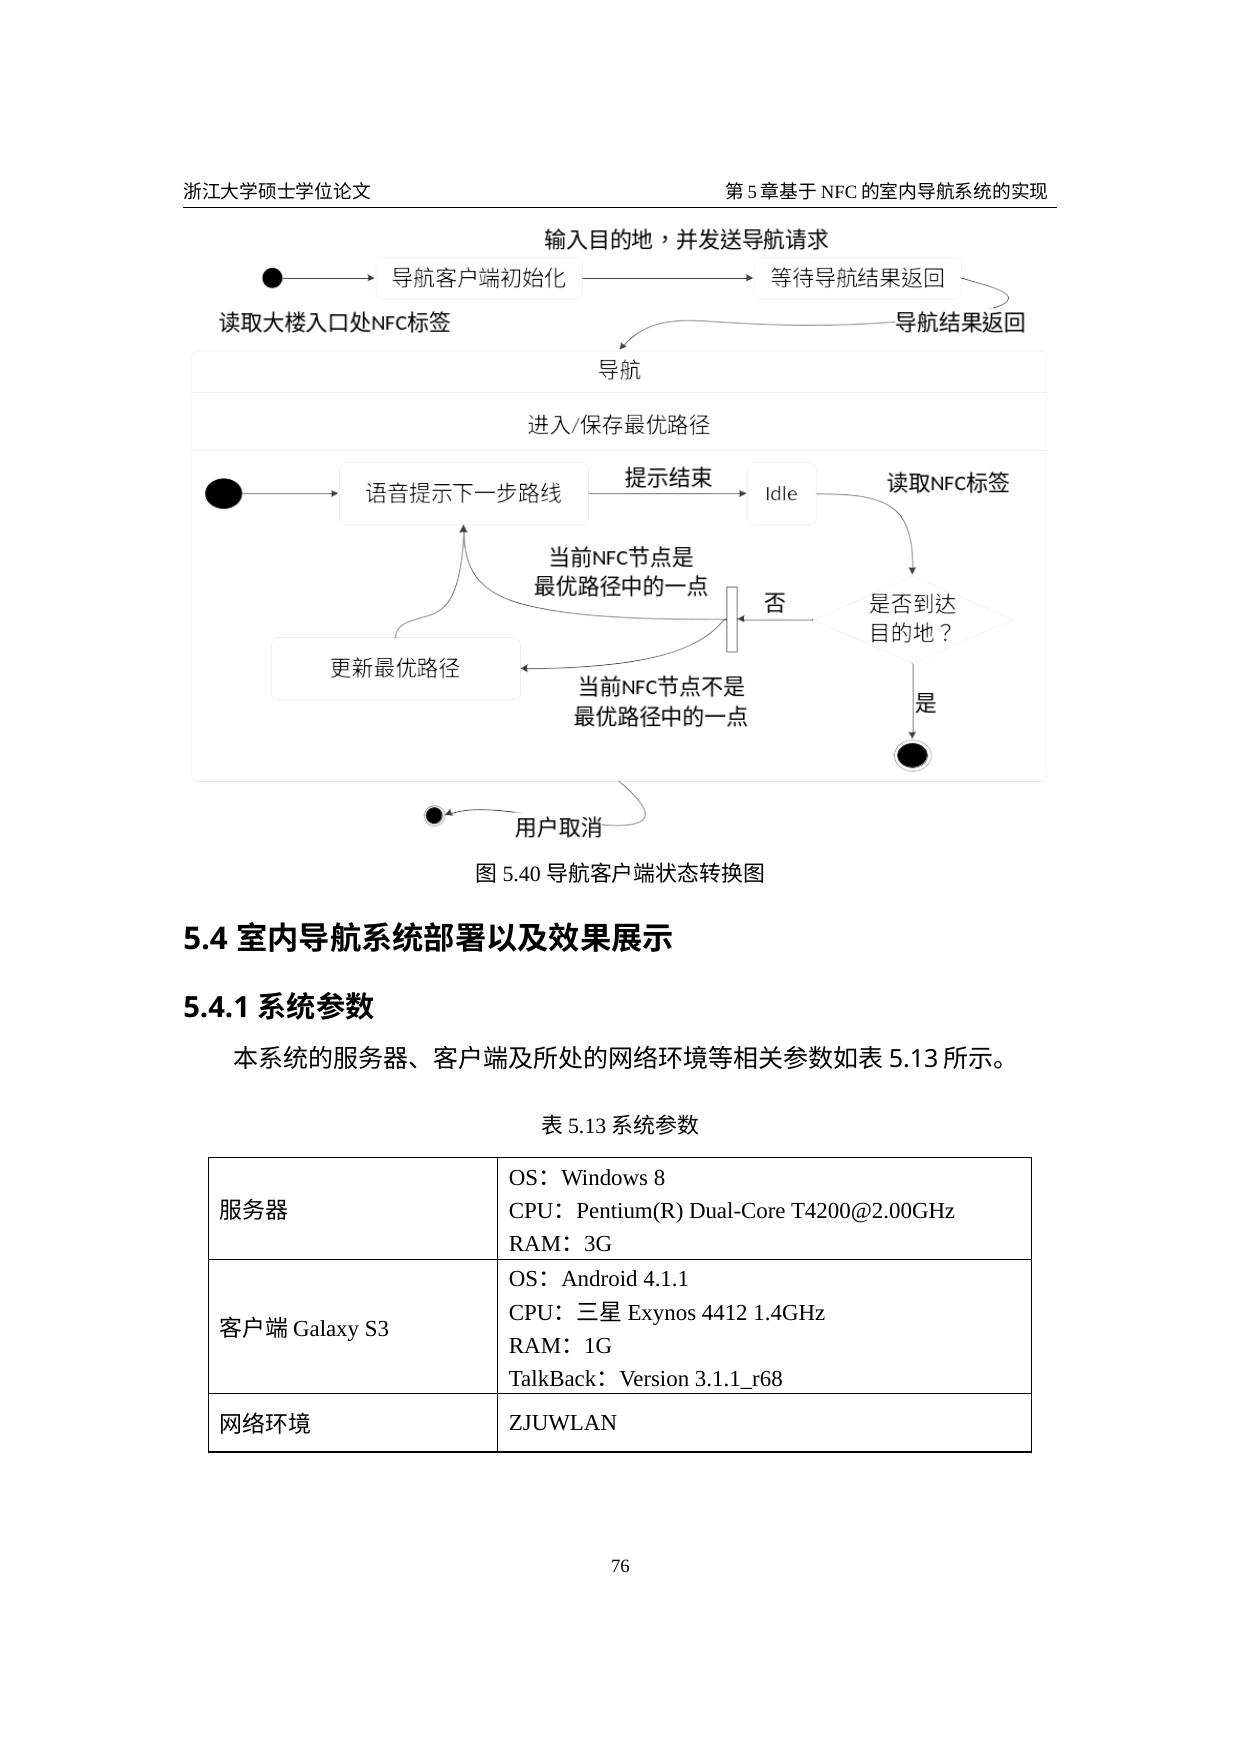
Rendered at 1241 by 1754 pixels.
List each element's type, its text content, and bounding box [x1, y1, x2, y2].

subtitle 室内导航系统部署以及效果展示 [183, 913, 1057, 958]
table_cell 网络环境 [209, 1394, 497, 1451]
table_header OS：Windows 8 CPU：Pentium(R) Dual-Core T4200@2.00GHz RAM：3G [498, 1158, 1031, 1259]
subtitle 系统参数 [183, 983, 1057, 1026]
table_cell 客户端Galaxy S3 [209, 1260, 497, 1393]
table_cell OS：Android 4.1.1 CPU：三星 Exynos 4412 1.4GHz RAM：1G TalkBack：Version 3.1.1_r68 [498, 1260, 1031, 1393]
table_cell ZJUWLAN [498, 1394, 1031, 1451]
table_header 服务器 [209, 1158, 497, 1259]
